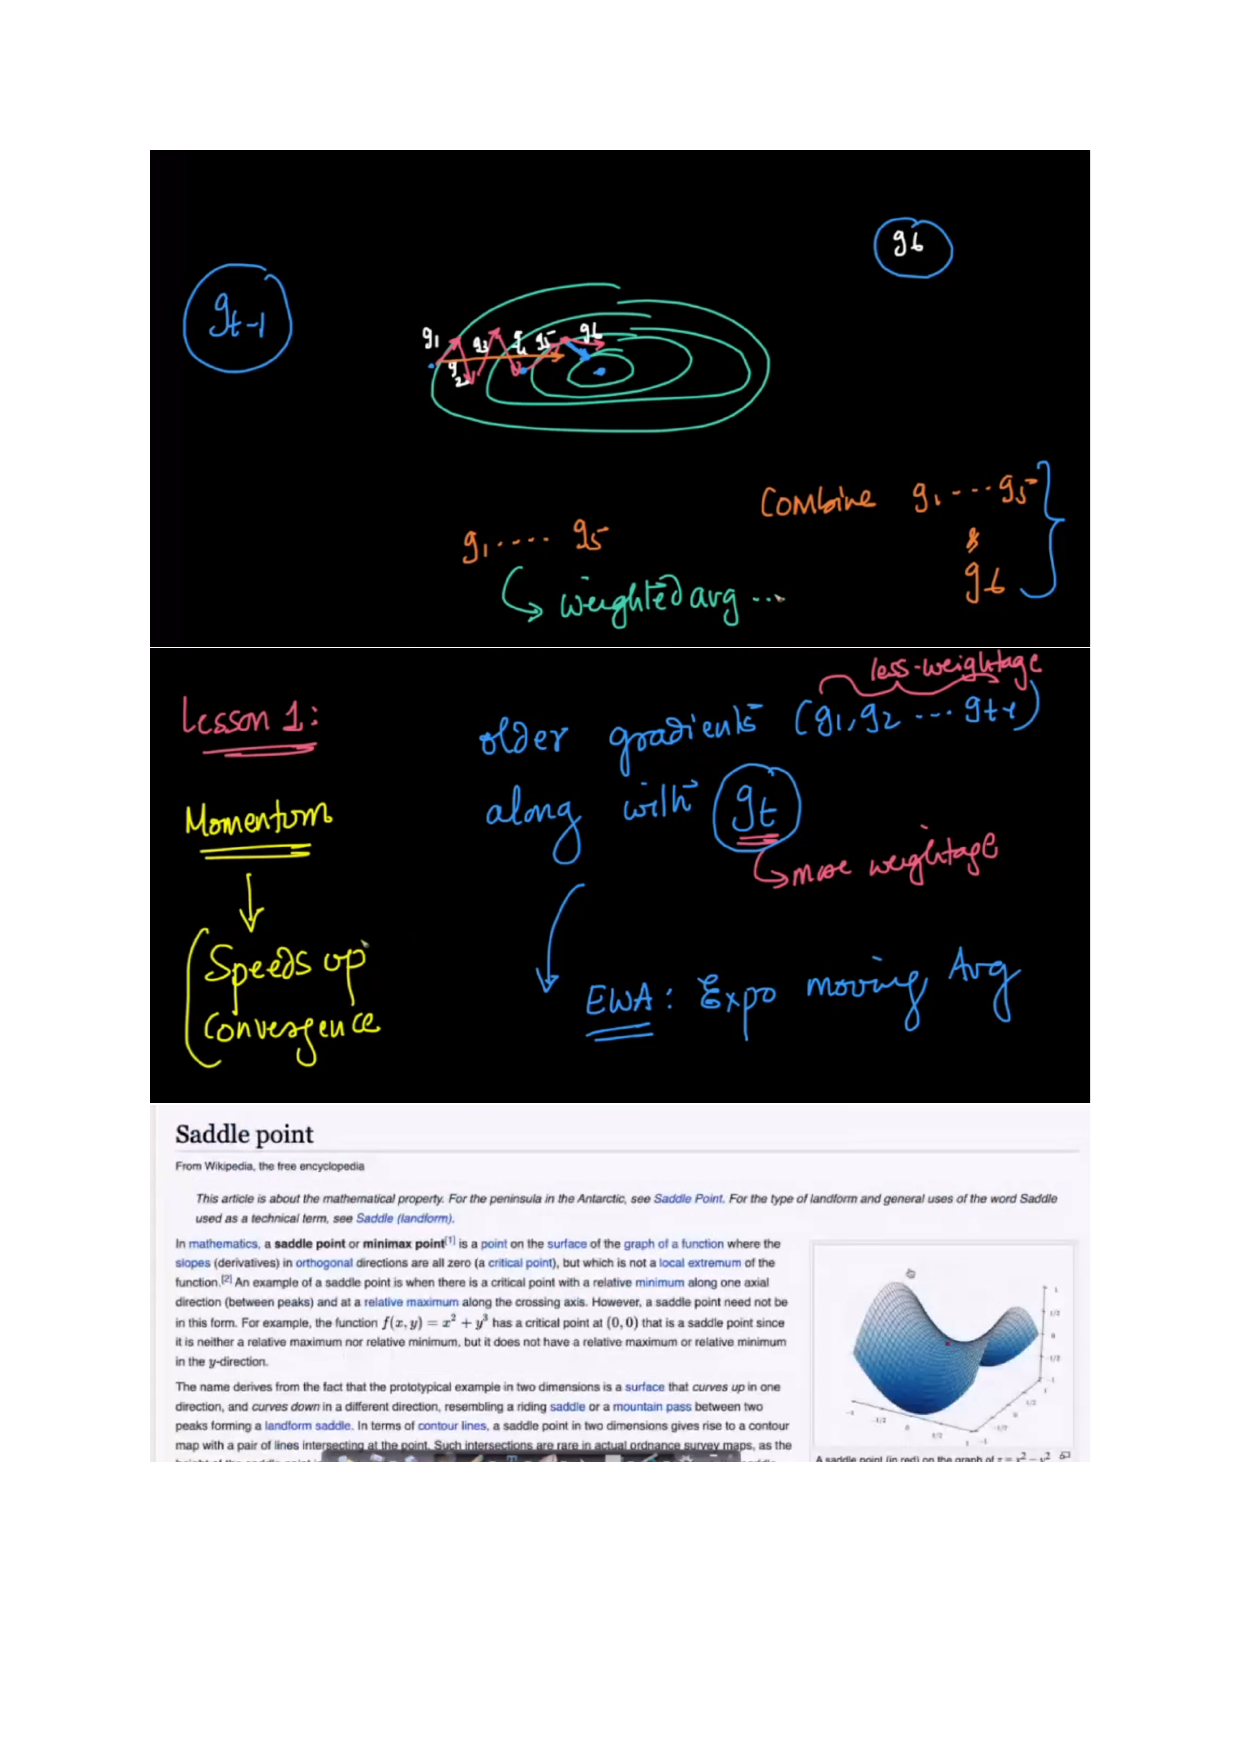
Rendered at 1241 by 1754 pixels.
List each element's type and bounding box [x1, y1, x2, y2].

picture [150, 648, 1091, 1103]
picture [150, 150, 1091, 647]
picture [150, 1105, 1091, 1462]
